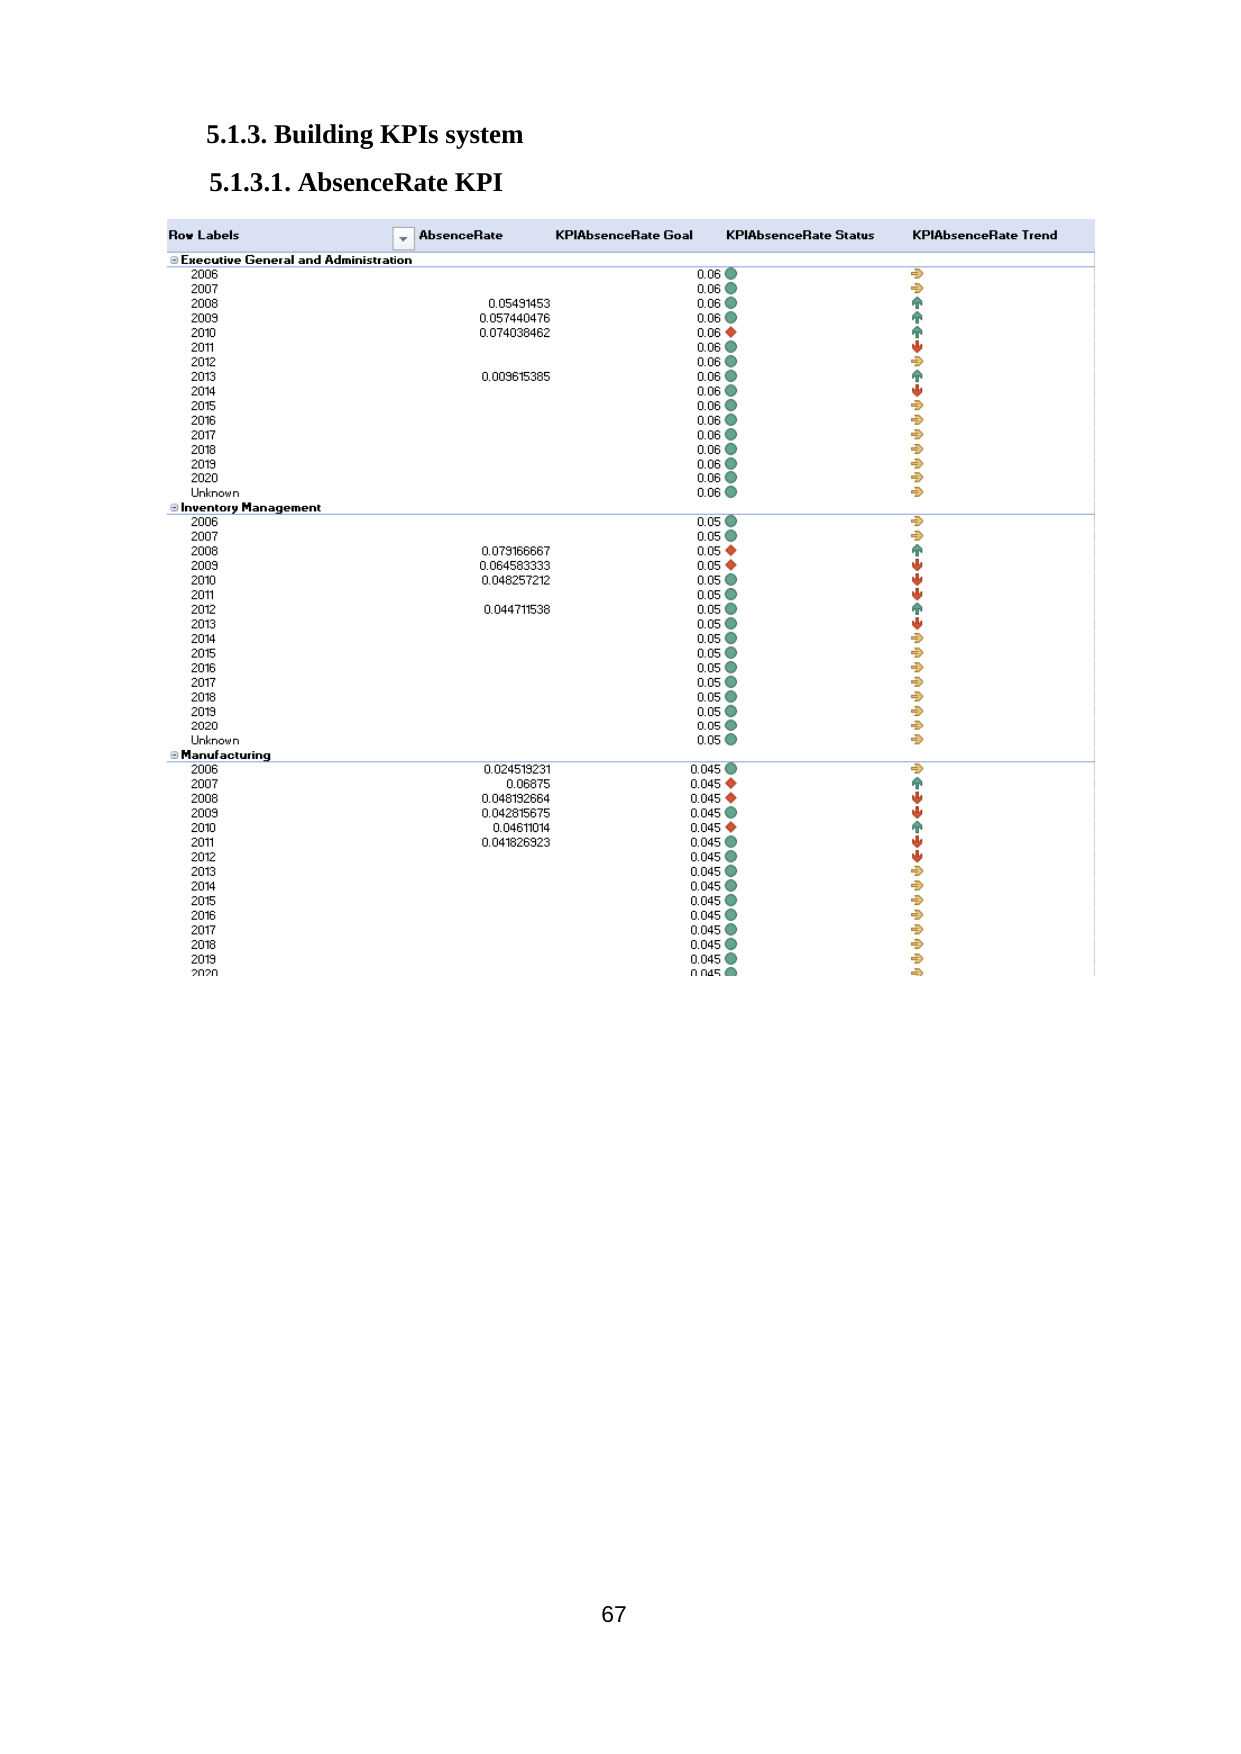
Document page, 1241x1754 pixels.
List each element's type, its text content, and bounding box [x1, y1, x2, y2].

list . AbsenceRate KPI [209, 166, 1115, 197]
subtitle 5.1.3. Building KPIs system [206, 118, 1115, 149]
picture [159, 214, 1100, 984]
